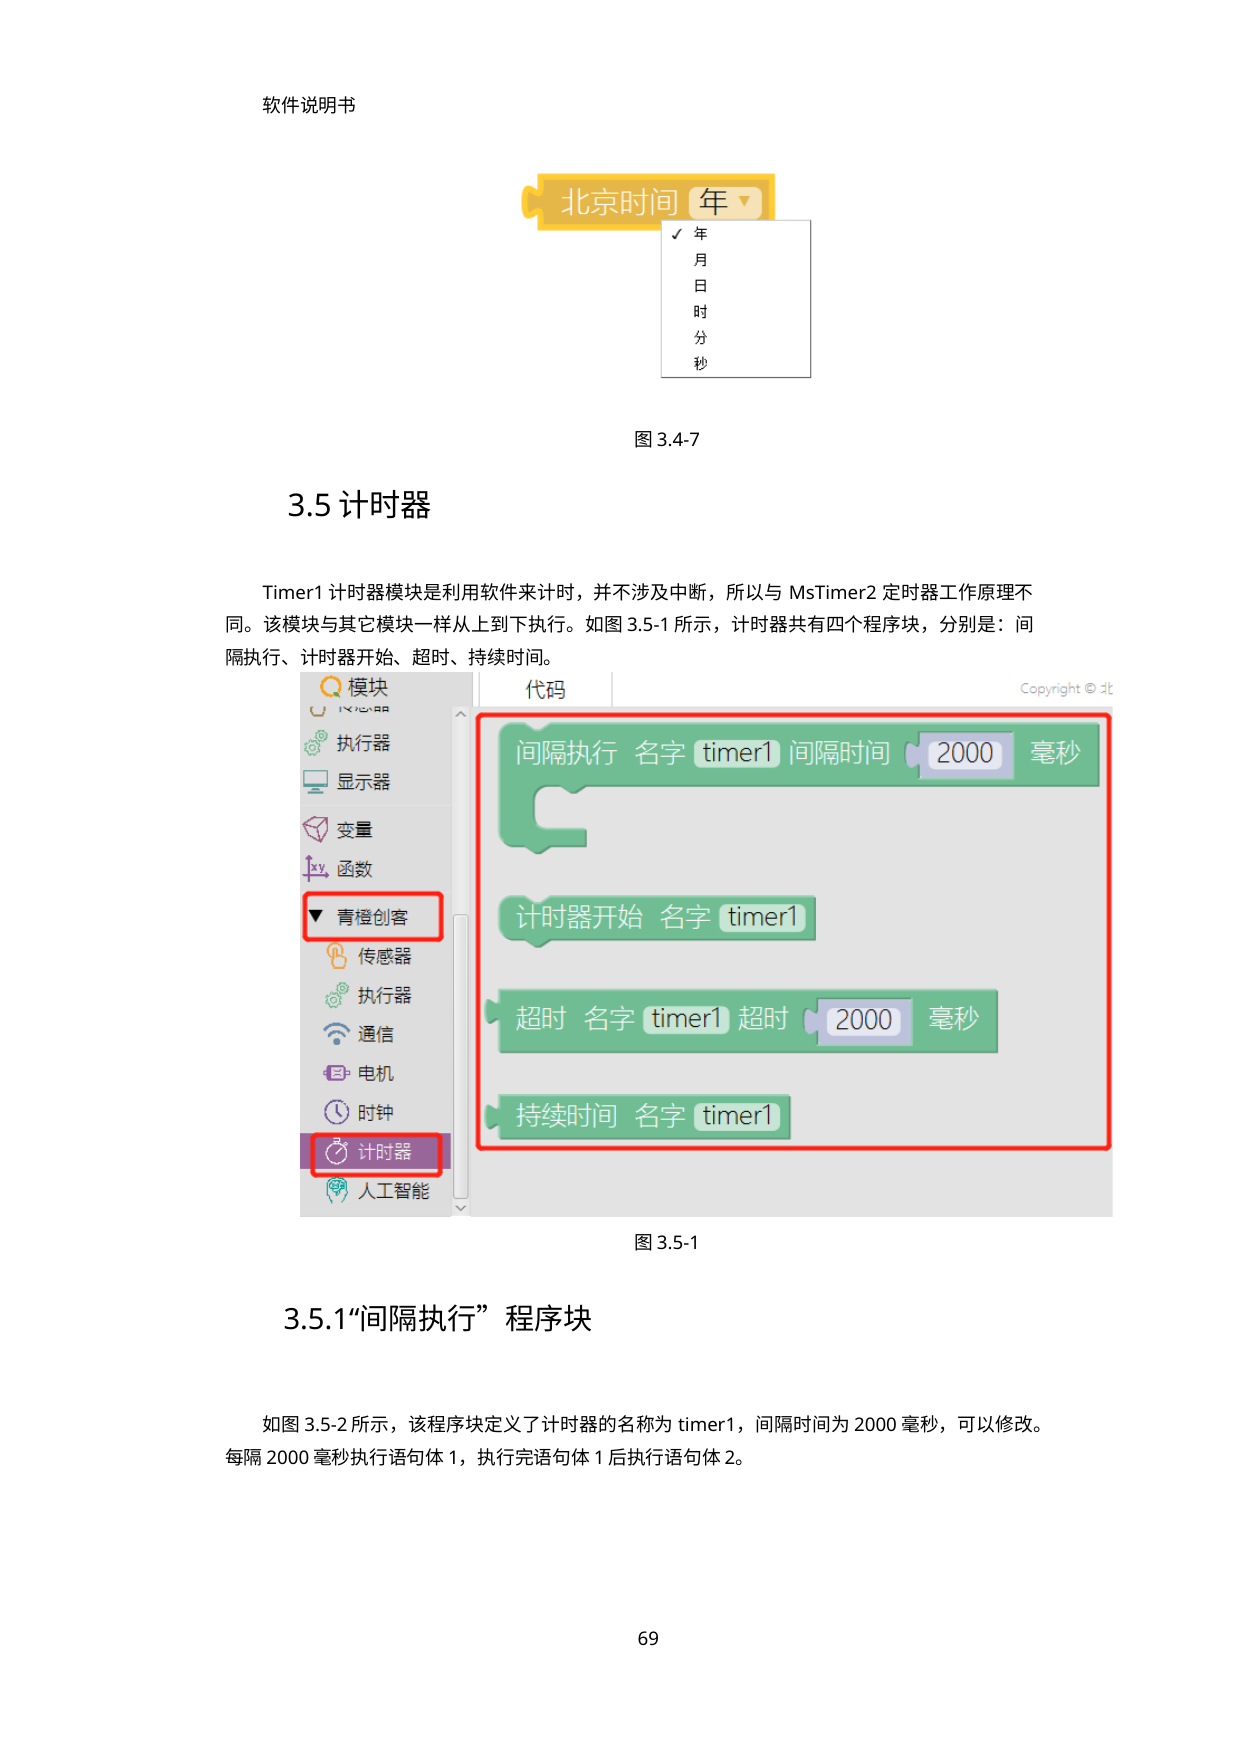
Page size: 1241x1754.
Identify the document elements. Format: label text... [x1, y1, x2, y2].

text 图3.5-1 [262, 1225, 1034, 1257]
text 如图3.5-2所示，该程序块定义了计时器的名称为timer1，间隔时间为2000毫秒，可以修改。每隔2000毫秒执行语句体1，执行完语句体1后执行语句体2。 [225, 1407, 1034, 1472]
text Timer1计时器模块是利用软件来计时，并不涉及中断，所以与MsTimer2 定时器工作原理不同。该模块与其它模块一样从上到下执行。如图3.5-1所示，计时器共有四个程序块，分别是：间隔执行、计时器开始、超时、持续时间。 [225, 575, 1034, 672]
text 图3.4-7 [262, 422, 1034, 454]
picture [300, 672, 1113, 1217]
subtitle 3.5.1“间隔执行”程序块 [225, 1284, 1034, 1349]
subtitle 3.5计时器 [225, 471, 1034, 536]
picture [507, 162, 827, 394]
